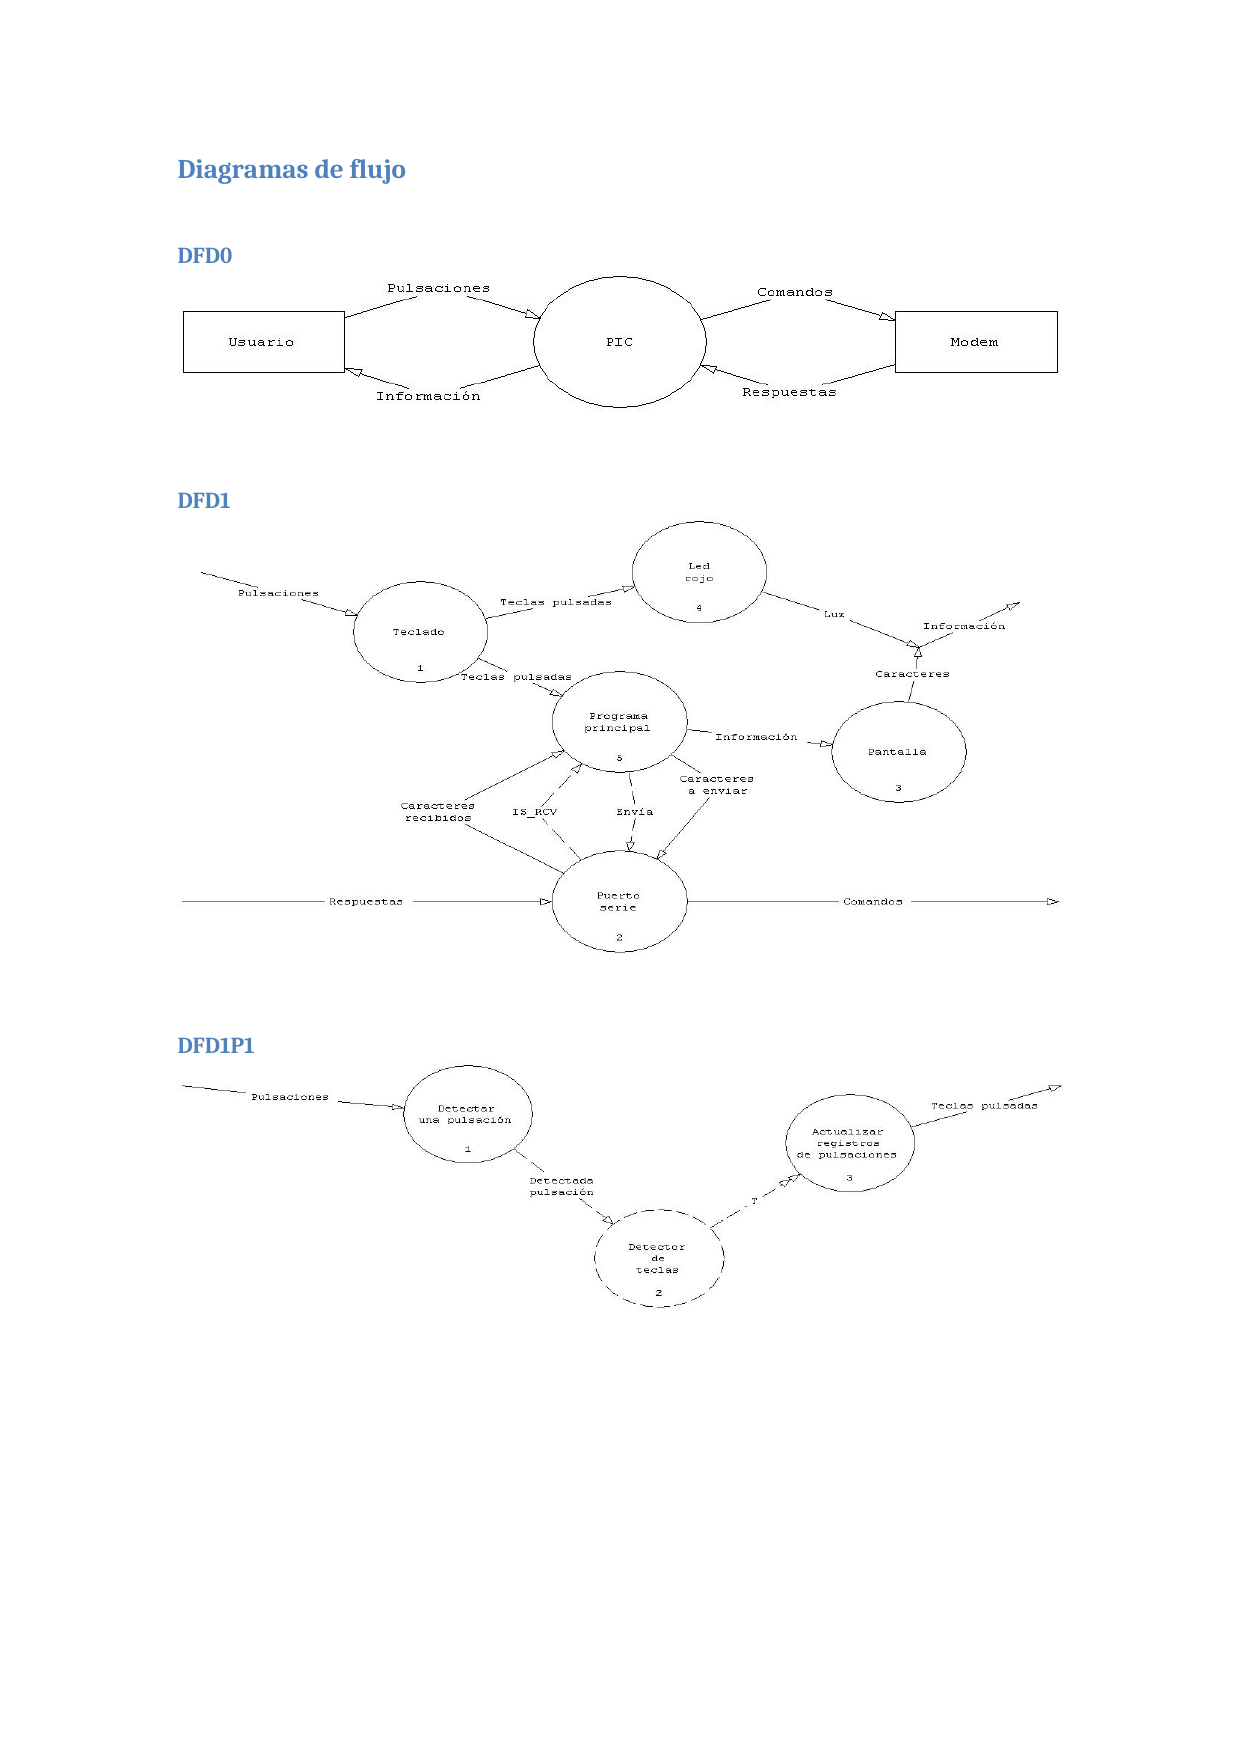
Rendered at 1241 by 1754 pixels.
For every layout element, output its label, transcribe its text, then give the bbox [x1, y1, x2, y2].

picture [177, 518, 1062, 955]
subtitle DFD1 [177, 488, 1063, 514]
picture [177, 272, 1062, 411]
subtitle DFD1P1 [177, 1032, 1063, 1059]
subtitle DFD0 [177, 242, 1063, 269]
picture [177, 1062, 1064, 1310]
subtitle Diagramas de flujo [177, 154, 1063, 185]
